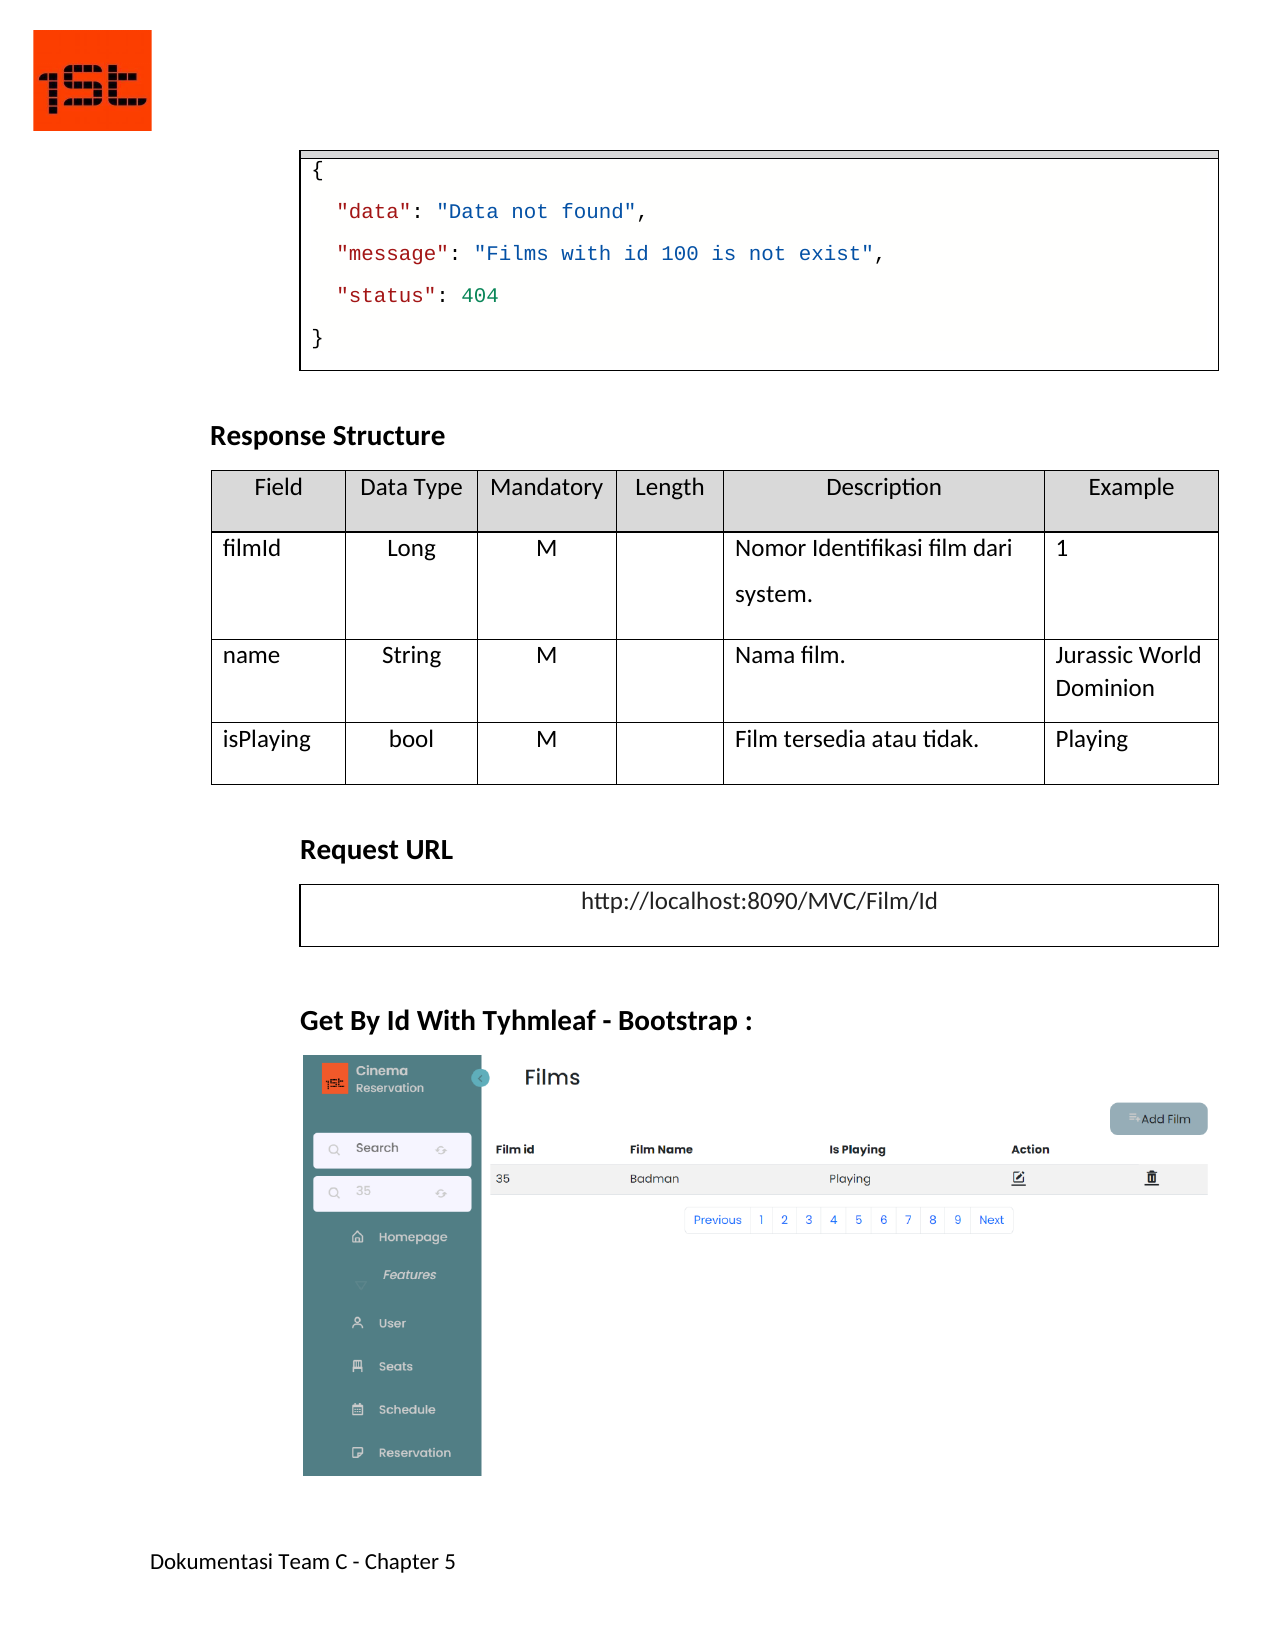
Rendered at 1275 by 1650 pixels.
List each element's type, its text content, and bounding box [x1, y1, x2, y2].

table_cell [617, 533, 723, 638]
table_cell M [478, 640, 616, 722]
picture [33, 30, 152, 131]
table_cell M [478, 723, 616, 784]
table_cell [617, 640, 723, 722]
table_cell filmId [212, 533, 345, 638]
table_header Field [212, 471, 345, 531]
table_cell { "data": "Data not found", "message": "Films with id 100 is not exist", "status": 404 } [301, 159, 1218, 370]
table_cell Nomor Identifikasi film dari system. [724, 533, 1044, 638]
table_cell [617, 723, 723, 784]
table_header Length [617, 471, 723, 531]
table_cell Long [346, 533, 477, 638]
table_cell String [346, 640, 477, 722]
picture [303, 1055, 1216, 1476]
text Request URL [300, 831, 1125, 867]
table_cell 1 [1045, 533, 1218, 638]
table_cell Playing [1045, 723, 1218, 784]
table_header Mandatory [478, 471, 616, 531]
text Get By Id With Tyhmleaf - Bootstrap : [225, 1002, 1125, 1037]
table_header Example [1045, 471, 1218, 531]
table_cell Jurassic World Dominion [1045, 640, 1218, 722]
table_cell Film tersedia atau tidak. [724, 723, 1044, 784]
table_cell bool [346, 723, 477, 784]
table_cell isPlaying [212, 723, 345, 784]
table_cell name [212, 640, 345, 722]
table_header Description [724, 471, 1044, 531]
table_header Data Type [346, 471, 477, 531]
text Response Structure [135, 417, 1125, 452]
table_cell Nama film. [724, 640, 1044, 722]
table_header http://localhost:8090/MVC/Film/Id [301, 885, 1218, 946]
table_cell M [478, 533, 616, 638]
